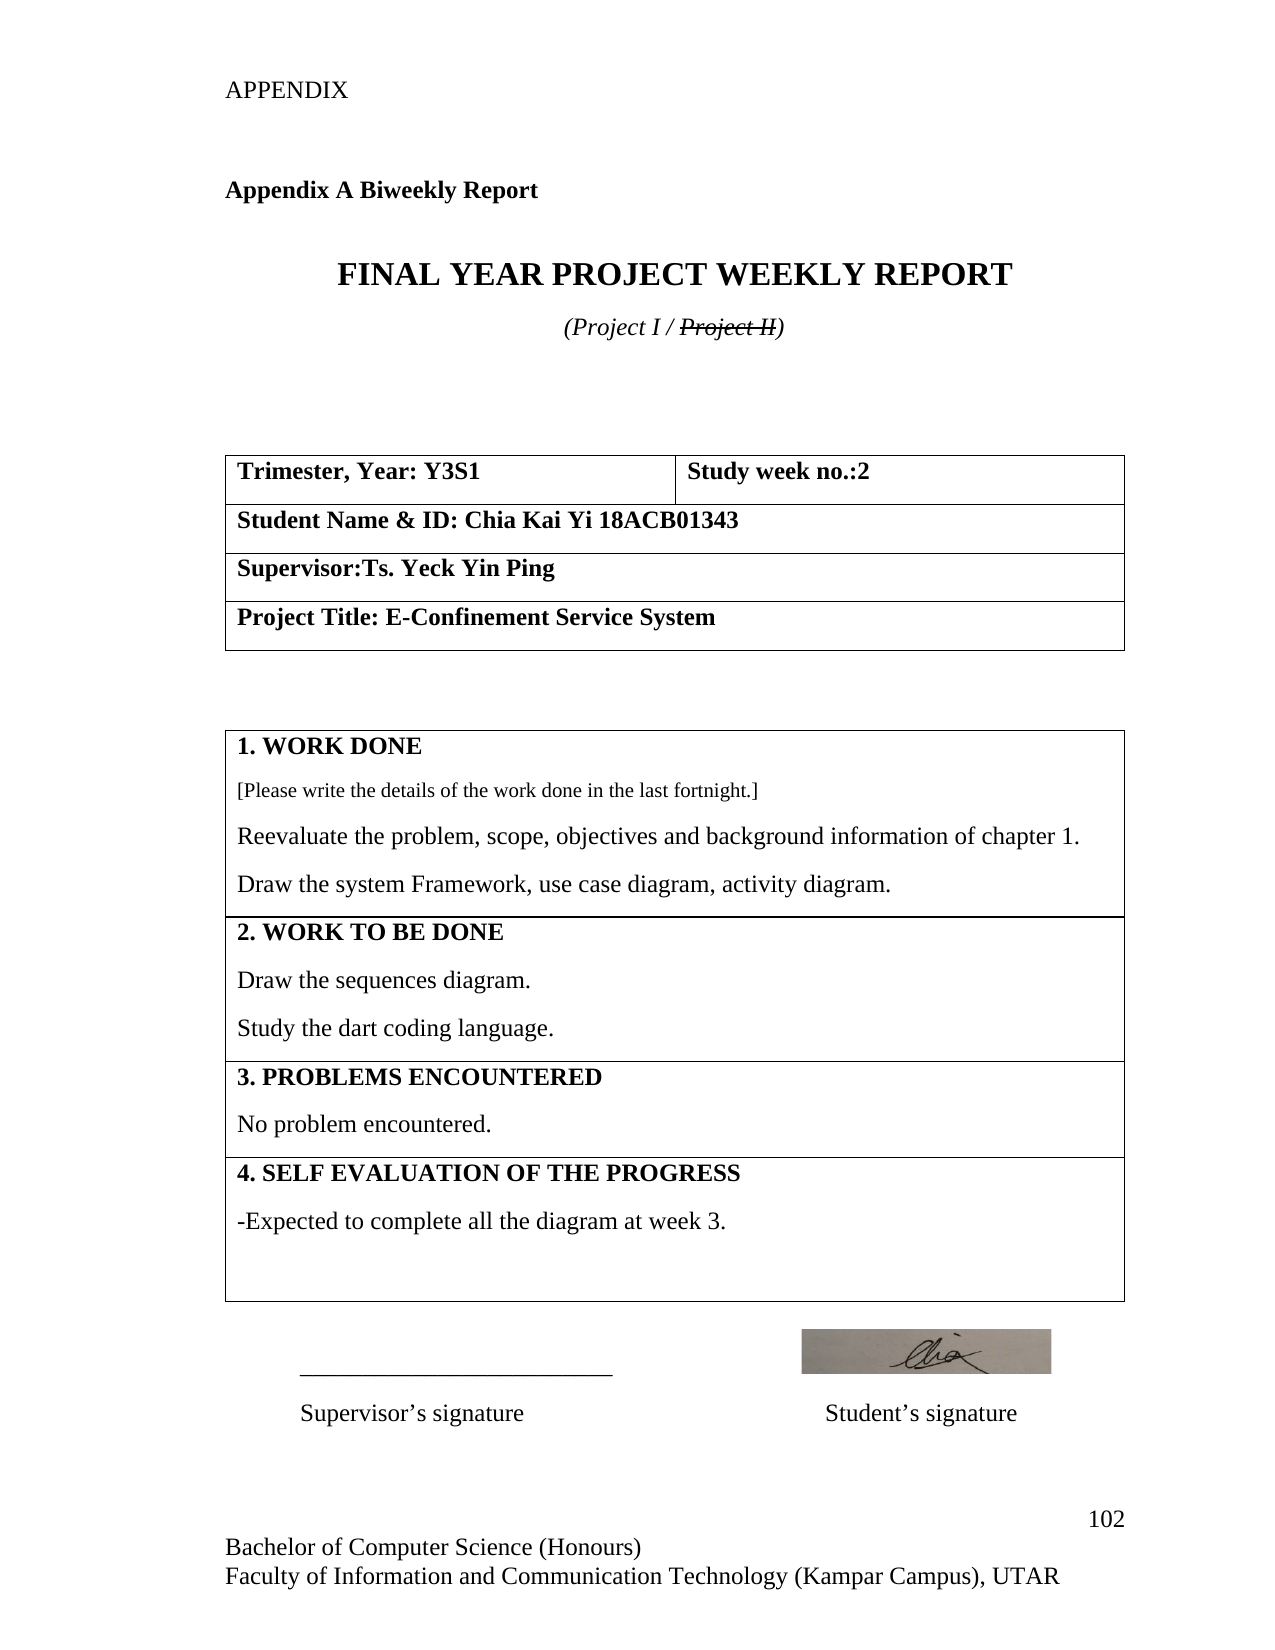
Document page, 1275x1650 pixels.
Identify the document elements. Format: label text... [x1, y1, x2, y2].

table_cell Supervisor:Ts. Yeck Yin Ping [226, 554, 1124, 601]
table_cell Project Title: E-Confinement Service System [226, 602, 1124, 650]
table_header 1. WORK DONE [Please write the details of the work done in the last fortnight.] Reevaluate the problem, scope, objectives and background information of chapter 1. Draw the system Framework, use case diagram, activity diagram. [226, 731, 1124, 916]
table_cell 3. PROBLEMS ENCOUNTERED No problem encountered. [226, 1062, 1124, 1157]
table_header Study week no.:2 [676, 456, 1124, 504]
table_cell 2. WORK TO BE DONE Draw the sequences diagram. Study the dart coding language. [226, 918, 1124, 1061]
table_cell Student Name & ID: Chia Kai Yi 18ACB01343 [226, 505, 1124, 552]
table_cell 4. SELF EVALUATION OF THE PROGRESS -Expected to complete all the diagram at week 3. [226, 1158, 1124, 1301]
table_header Trimester, Year: Y3S1 [226, 456, 675, 504]
picture [801, 1329, 1052, 1374]
text FINAL YEAR PROJECT WEEKLY REPORT [225, 254, 1125, 292]
subtitle Appendix A Biweekly Report [225, 175, 1125, 204]
text Supervisor’s signature Student’s signature [225, 1398, 1125, 1426]
text (Project I / Project II) [225, 312, 1125, 341]
text _________________________ [225, 1350, 1125, 1379]
